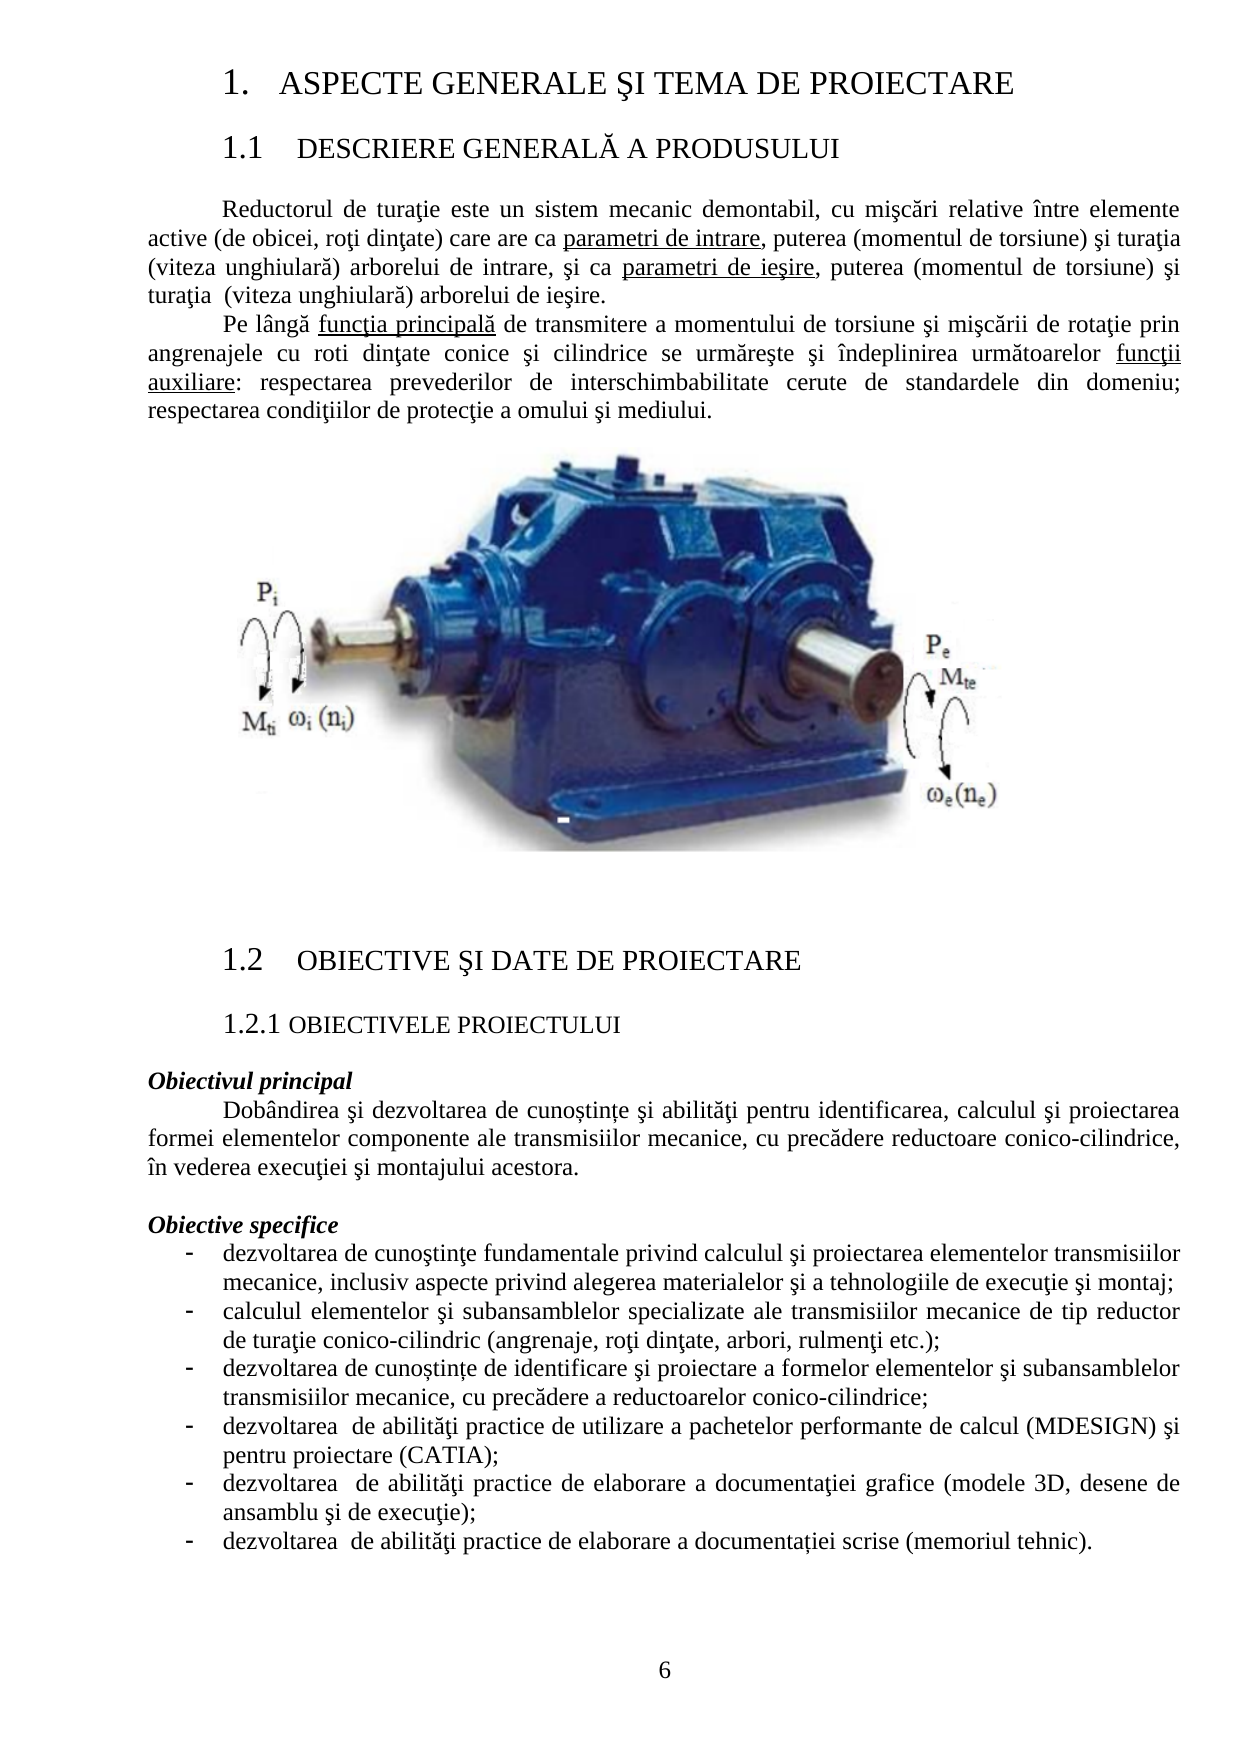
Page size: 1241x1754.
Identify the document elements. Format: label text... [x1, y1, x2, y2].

subtitle ASPECTE GENERALE ŞI TEMA DE PROIECTARE [222, 59, 1181, 102]
text Obiectivul principal [148, 1066, 1181, 1095]
text Reductorul de turaţie este un sistem mecanic demontabil, cu mişcări relative între elemente active (de obicei, roţi dinţate) care are ca parametri de intrare, puterea (momentul de torsiune) şi turaţia (viteza unghiulară) arborelui de intrare, şi ca parametri de ieşire, puterea (momentul de torsiune) şi turaţia (viteza unghiulară) arborelui de ieşire. [148, 194, 1181, 309]
list dezvoltarea de abilităţi practice de utilizare a pachetelor performante de calcul (MDESIGN) şi pentru proiectare (CATIA); [185, 1411, 1181, 1468]
text Obiective specifice [148, 1210, 1181, 1238]
list dezvoltarea de cunoștințe de identificare şi proiectare a formelor elementelor şi subansamblelor transmisiilor mecanice, cu precădere a reductoarelor conico-cilindrice; [185, 1353, 1181, 1411]
list dezvoltarea de abilităţi practice de elaborare a documentaţiei grafice (modele 3D, desene de ansamblu şi de execuţie); [185, 1468, 1181, 1526]
picture [236, 446, 1002, 853]
list 1.2.1 OBIECTIVELE PROIECTULUI [223, 1007, 1181, 1040]
list calculul elementelor şi subansamblelor specializate ale transmisiilor mecanice de tip reductor de turaţie conico-cilindric (angrenaje, roţi dinţate, arbori, rulmenţi etc.); [185, 1296, 1181, 1353]
list dezvoltarea de abilităţi practice de elaborare a documentației scrise (memoriul tehnic). [185, 1526, 1181, 1555]
list dezvoltarea de cunoştinţe fundamentale privind calculul şi proiectarea elementelor transmisiilor mecanice, inclusiv aspecte privind alegerea materialelor şi a tehnologiile de execuţie şi montaj; [185, 1238, 1181, 1296]
text Dobândirea şi dezvoltarea de cunoștințe şi abilităţi pentru identificarea, calculul şi proiectarea formei elementelor componente ale transmisiilor mecanice, cu precădere reductoare conico-cilindrice, în vederea execuţiei şi montajului acestora. [148, 1095, 1181, 1181]
list OBIECTIVE ŞI DATE DE PROIECTARE [222, 939, 1181, 978]
text Pe lângă funcţia principală de transmitere a momentului de torsiune şi mişcării de rotaţie prin angrenajele cu roti dinţate conice şi cilindrice se urmăreşte şi îndeplinirea următoarelor funcţii auxiliare: respectarea prevederilor de interschimbabilitate cerute de standardele din domeniu; respectarea condiţiilor de protecţie a omului şi mediului. [148, 309, 1181, 424]
list DESCRIERE GENERALĂ A PRODUSULUI [222, 127, 1181, 166]
